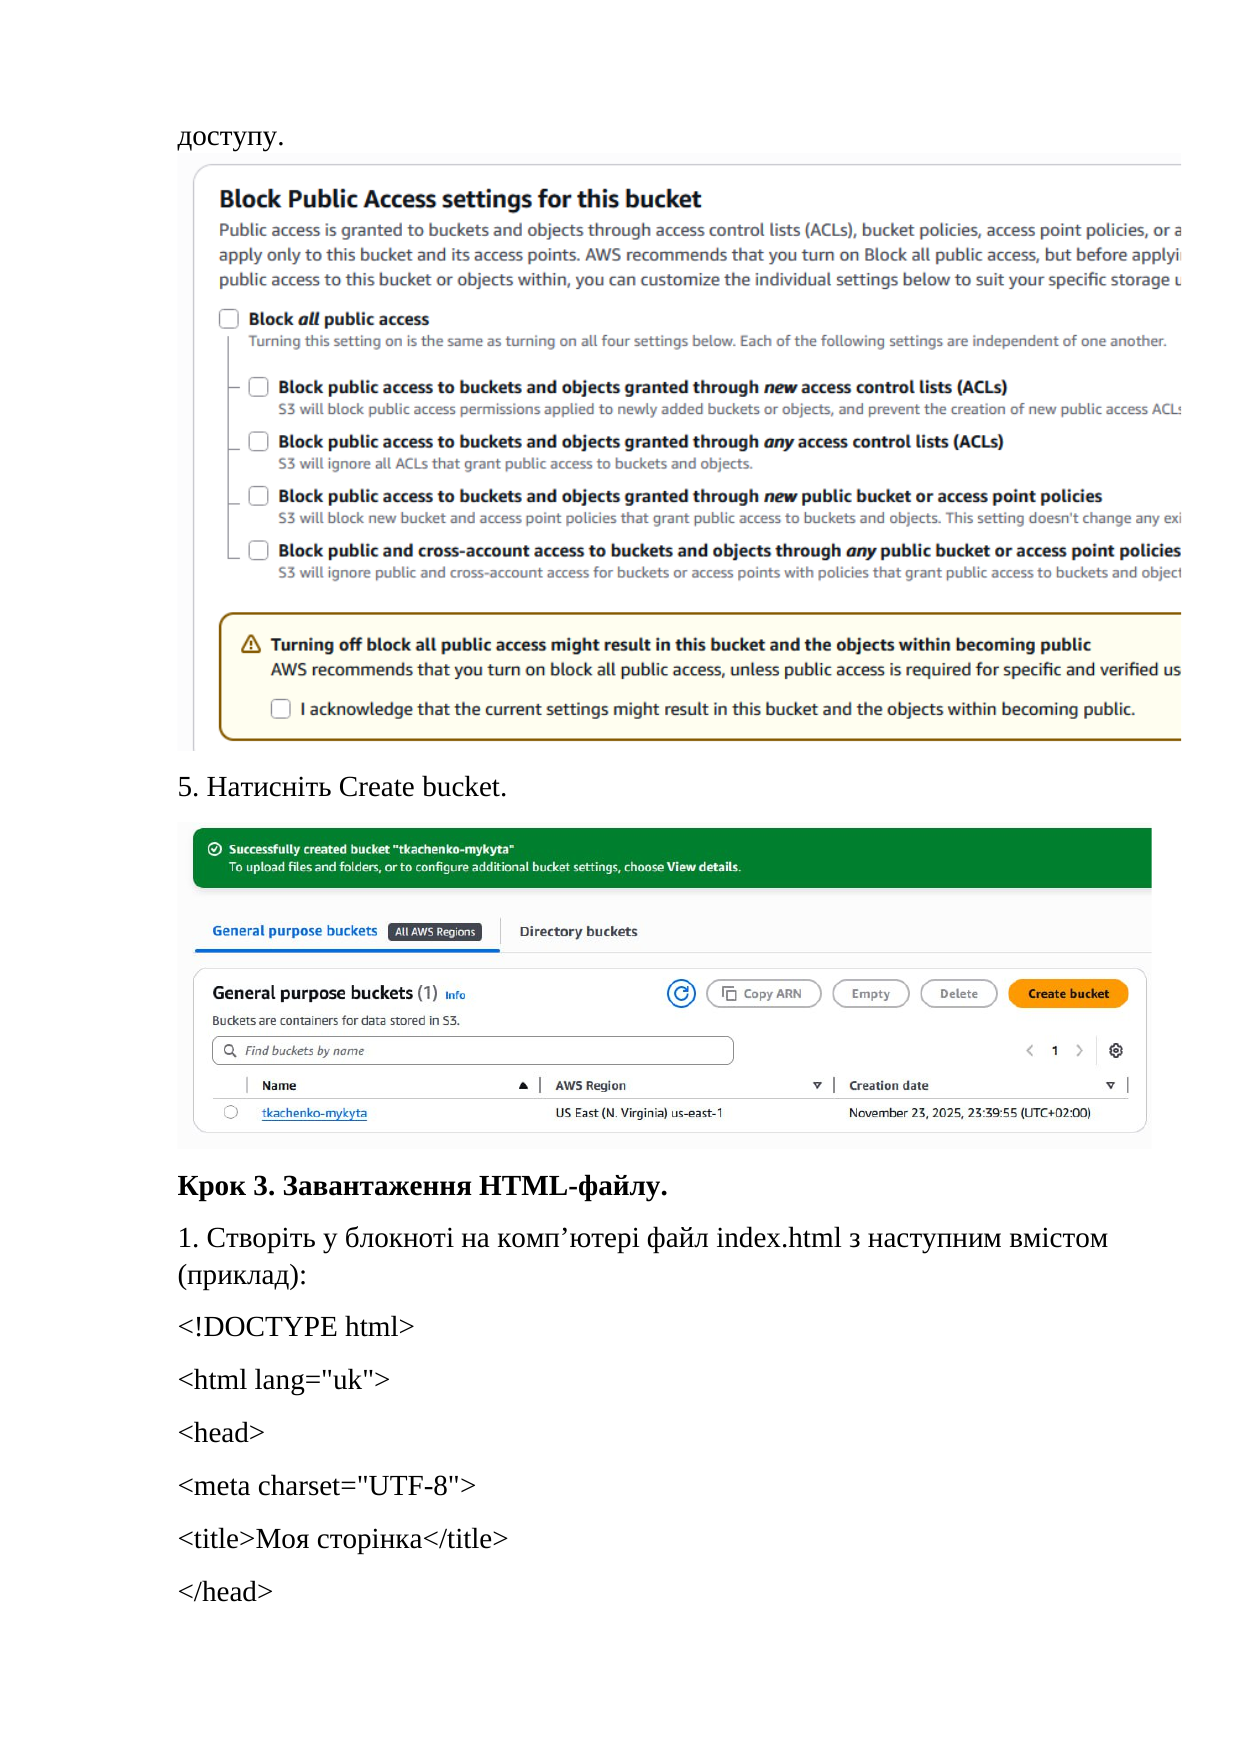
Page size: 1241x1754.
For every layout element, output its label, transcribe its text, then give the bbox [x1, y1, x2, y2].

text </head> [177, 1574, 1152, 1607]
text Крок 3. Завантаження HTML-файлу. [177, 1168, 1152, 1201]
text 5. Натисніть Create bucket. [177, 769, 1152, 803]
text <html lang="uk"> [177, 1362, 1152, 1396]
text <head> [177, 1415, 1152, 1449]
text 1. Створіть у блокноті на комп’ютері файл index.html з наступним вмістом (приклад): [177, 1221, 1152, 1290]
text <title>Моя сторінка</title> [177, 1521, 1152, 1554]
text <!DOCTYPE html> [177, 1309, 1152, 1343]
text 4. Зніміть галочку з "Block all public access" та підтвердьте галочкою, що ви розумієте наслідки публічного доступу. [177, 118, 1152, 153]
text <meta charset="UTF-8"> [177, 1468, 1152, 1502]
picture [177, 822, 1152, 1149]
picture [177, 153, 1182, 751]
